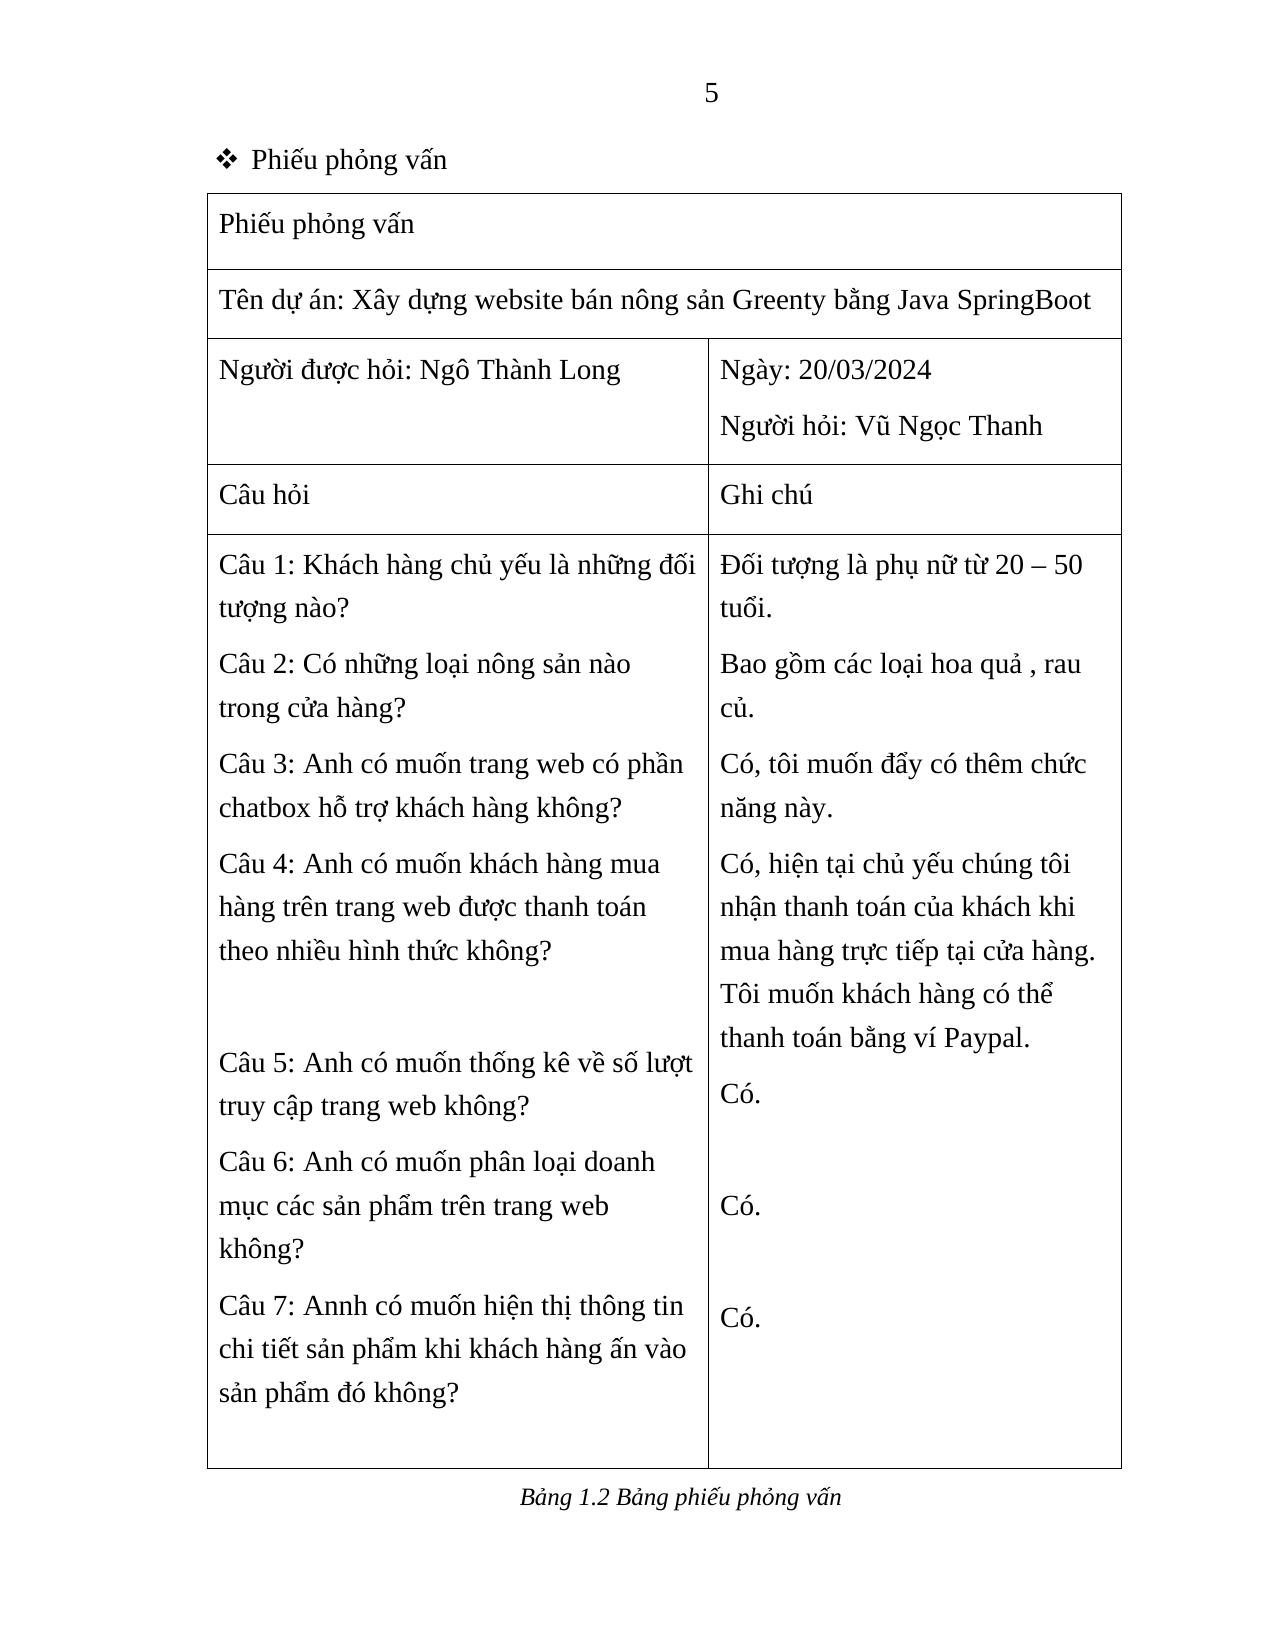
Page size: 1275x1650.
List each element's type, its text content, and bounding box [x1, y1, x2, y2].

list Phiếu phỏng vấn [214, 142, 1157, 176]
table_cell Ghi chú [709, 465, 1121, 533]
table_cell Người được hỏi: Ngô Thành Long [208, 339, 708, 464]
table_cell Đối tượng là phụ nữ từ 20 – 50 tuổi. Bao gồm các loại hoa quả , rau củ. Có, tôi muốn đẩy có thêm chức năng này. Có, hiện tại chủ yếu chúng tôi nhận thanh toán của khách khi mua hàng trực tiếp tại cửa hàng. Tôi muốn khách hàng có thể thanh toán bằng ví Paypal. Có. Có. Có. [709, 535, 1121, 1468]
table_cell Tên dự án: Xây dựng website bán nông sản Greenty bằng Java SpringBoot [208, 270, 1121, 338]
table_cell Ngày: 20/03/2024 Người hỏi: Vũ Ngọc Thanh [709, 339, 1121, 464]
text Bảng 1.2 Bảng phiếu phỏng vấn [207, 1482, 1157, 1511]
table_cell Câu hỏi [208, 465, 708, 533]
table_header Phiếu phỏng vấn [208, 194, 1121, 269]
table_cell Câu 1: Khách hàng chủ yếu là những đối tượng nào? Câu 2: Có những loại nông sản nào trong cửa hàng? Câu 3: Anh có muốn trang web có phần chatbox hỗ trợ khách hàng không? Câu 4: Anh có muốn khách hàng mua hàng trên trang web được thanh toán theo nhiều hình thức không? Câu 5: Anh có muốn thống kê về số lượt truy cập trang web không? Câu 6: Anh có muốn phân loại doanh mục các sản phẩm trên trang web không? Câu 7: Annh có muốn hiện thị thông tin chi tiết sản phẩm khi khách hàng ấn vào sản phẩm đó không? [208, 535, 708, 1468]
